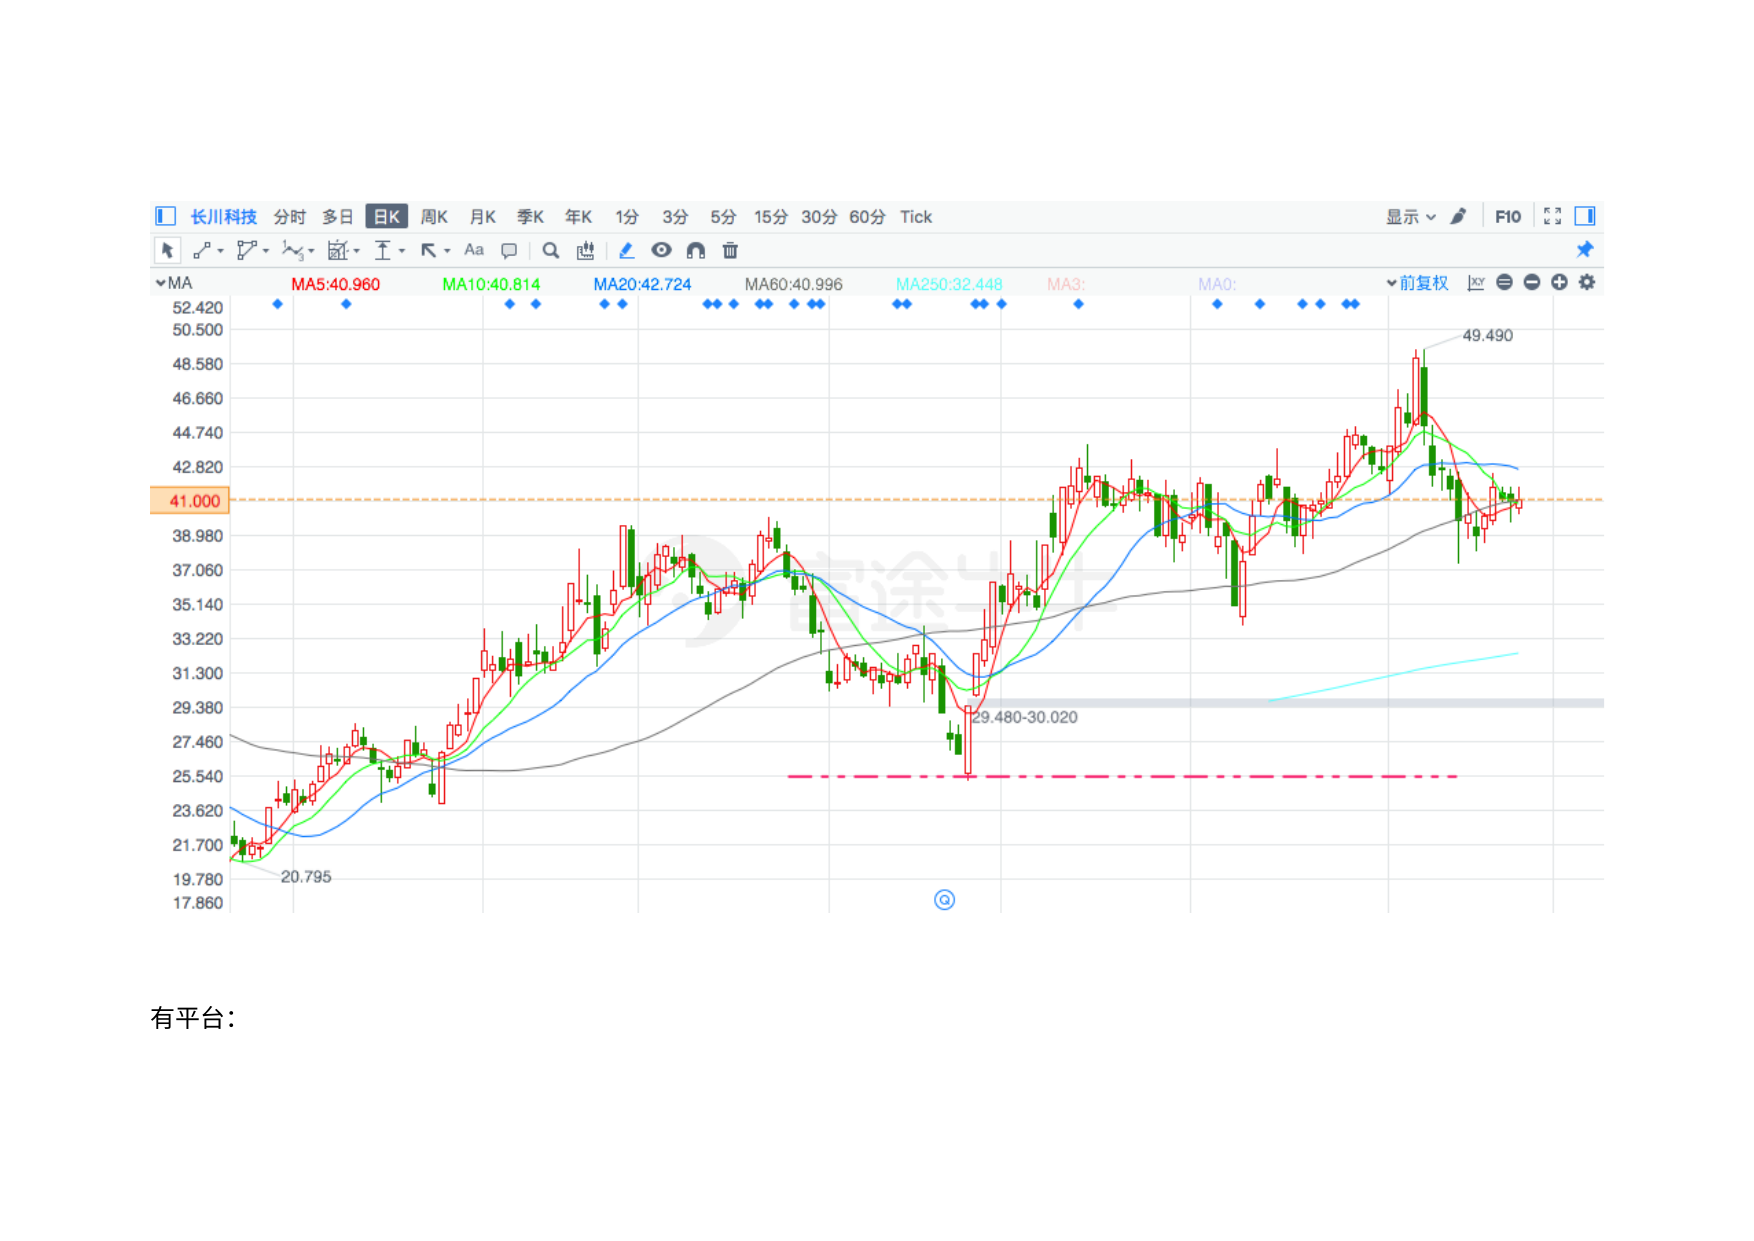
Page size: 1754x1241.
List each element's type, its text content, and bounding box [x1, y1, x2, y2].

picture [150, 201, 1605, 913]
text 有平台： [150, 994, 1604, 1039]
